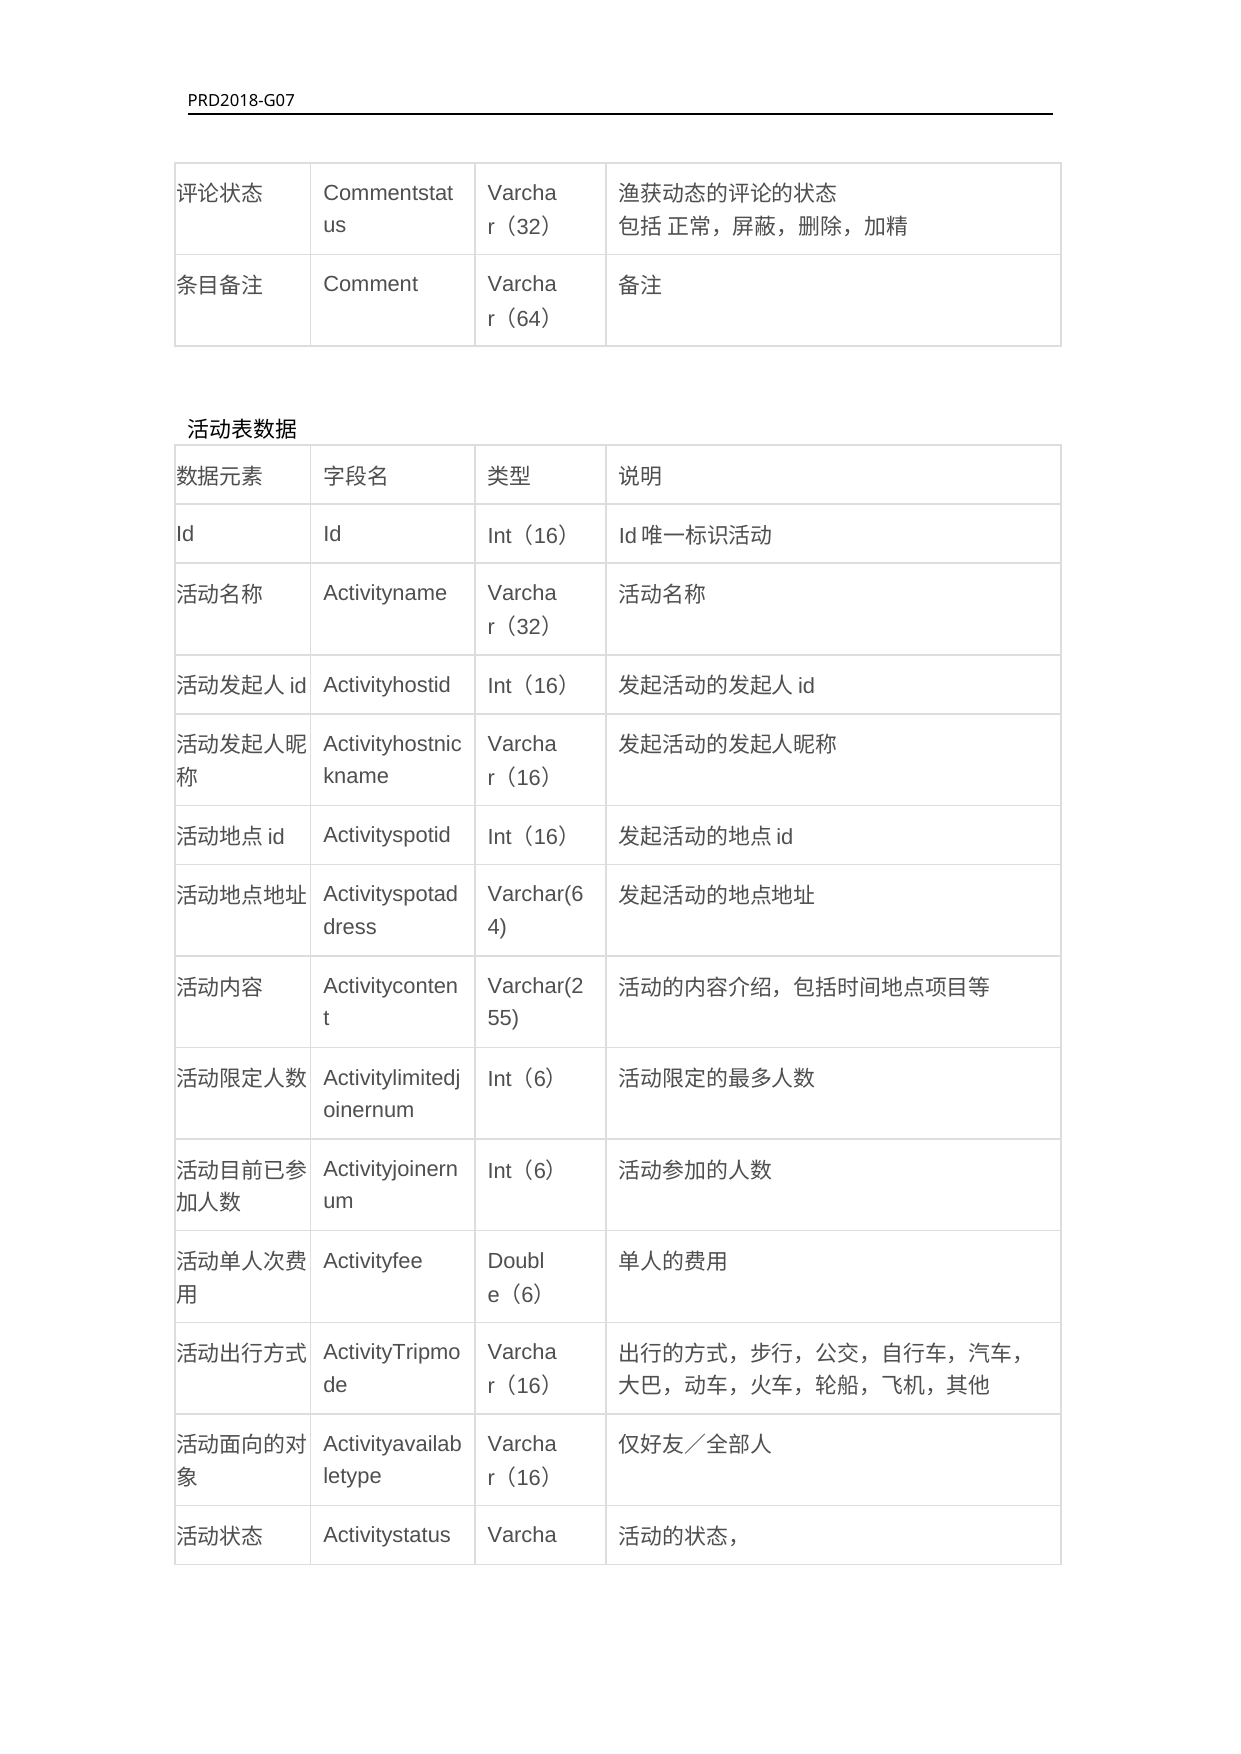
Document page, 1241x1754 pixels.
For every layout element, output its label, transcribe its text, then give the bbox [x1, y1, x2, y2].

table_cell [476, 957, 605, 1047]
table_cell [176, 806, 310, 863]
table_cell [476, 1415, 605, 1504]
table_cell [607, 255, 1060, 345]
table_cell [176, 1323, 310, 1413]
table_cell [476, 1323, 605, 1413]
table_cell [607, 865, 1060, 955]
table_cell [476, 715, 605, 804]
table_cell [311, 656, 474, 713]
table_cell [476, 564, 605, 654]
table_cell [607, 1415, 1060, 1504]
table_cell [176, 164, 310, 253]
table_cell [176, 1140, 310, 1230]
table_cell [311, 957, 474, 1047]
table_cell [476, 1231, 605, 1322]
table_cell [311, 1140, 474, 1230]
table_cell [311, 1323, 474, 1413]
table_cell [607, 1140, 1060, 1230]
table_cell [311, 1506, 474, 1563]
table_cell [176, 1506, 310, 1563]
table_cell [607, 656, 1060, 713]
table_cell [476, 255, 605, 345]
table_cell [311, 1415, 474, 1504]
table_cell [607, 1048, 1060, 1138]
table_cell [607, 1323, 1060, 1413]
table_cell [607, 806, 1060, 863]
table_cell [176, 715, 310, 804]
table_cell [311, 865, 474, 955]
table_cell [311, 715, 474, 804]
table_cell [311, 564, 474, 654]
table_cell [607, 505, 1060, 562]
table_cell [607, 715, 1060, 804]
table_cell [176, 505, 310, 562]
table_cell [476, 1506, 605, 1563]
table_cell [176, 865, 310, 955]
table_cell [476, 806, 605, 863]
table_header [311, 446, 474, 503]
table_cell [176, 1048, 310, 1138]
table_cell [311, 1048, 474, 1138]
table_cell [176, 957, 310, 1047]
text 活动表数据 [187, 412, 1053, 444]
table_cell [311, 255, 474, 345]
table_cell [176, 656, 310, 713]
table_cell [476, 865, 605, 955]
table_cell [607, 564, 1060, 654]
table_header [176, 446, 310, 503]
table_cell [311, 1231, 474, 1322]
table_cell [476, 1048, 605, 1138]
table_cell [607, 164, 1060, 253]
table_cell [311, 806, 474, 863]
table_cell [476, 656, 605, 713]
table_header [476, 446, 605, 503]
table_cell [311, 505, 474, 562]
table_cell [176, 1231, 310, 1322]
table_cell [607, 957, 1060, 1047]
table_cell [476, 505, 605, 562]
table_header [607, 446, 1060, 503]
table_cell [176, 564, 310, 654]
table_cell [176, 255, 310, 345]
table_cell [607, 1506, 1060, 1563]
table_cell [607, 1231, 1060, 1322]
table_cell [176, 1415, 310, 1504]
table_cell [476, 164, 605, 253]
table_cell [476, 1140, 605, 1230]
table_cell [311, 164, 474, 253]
